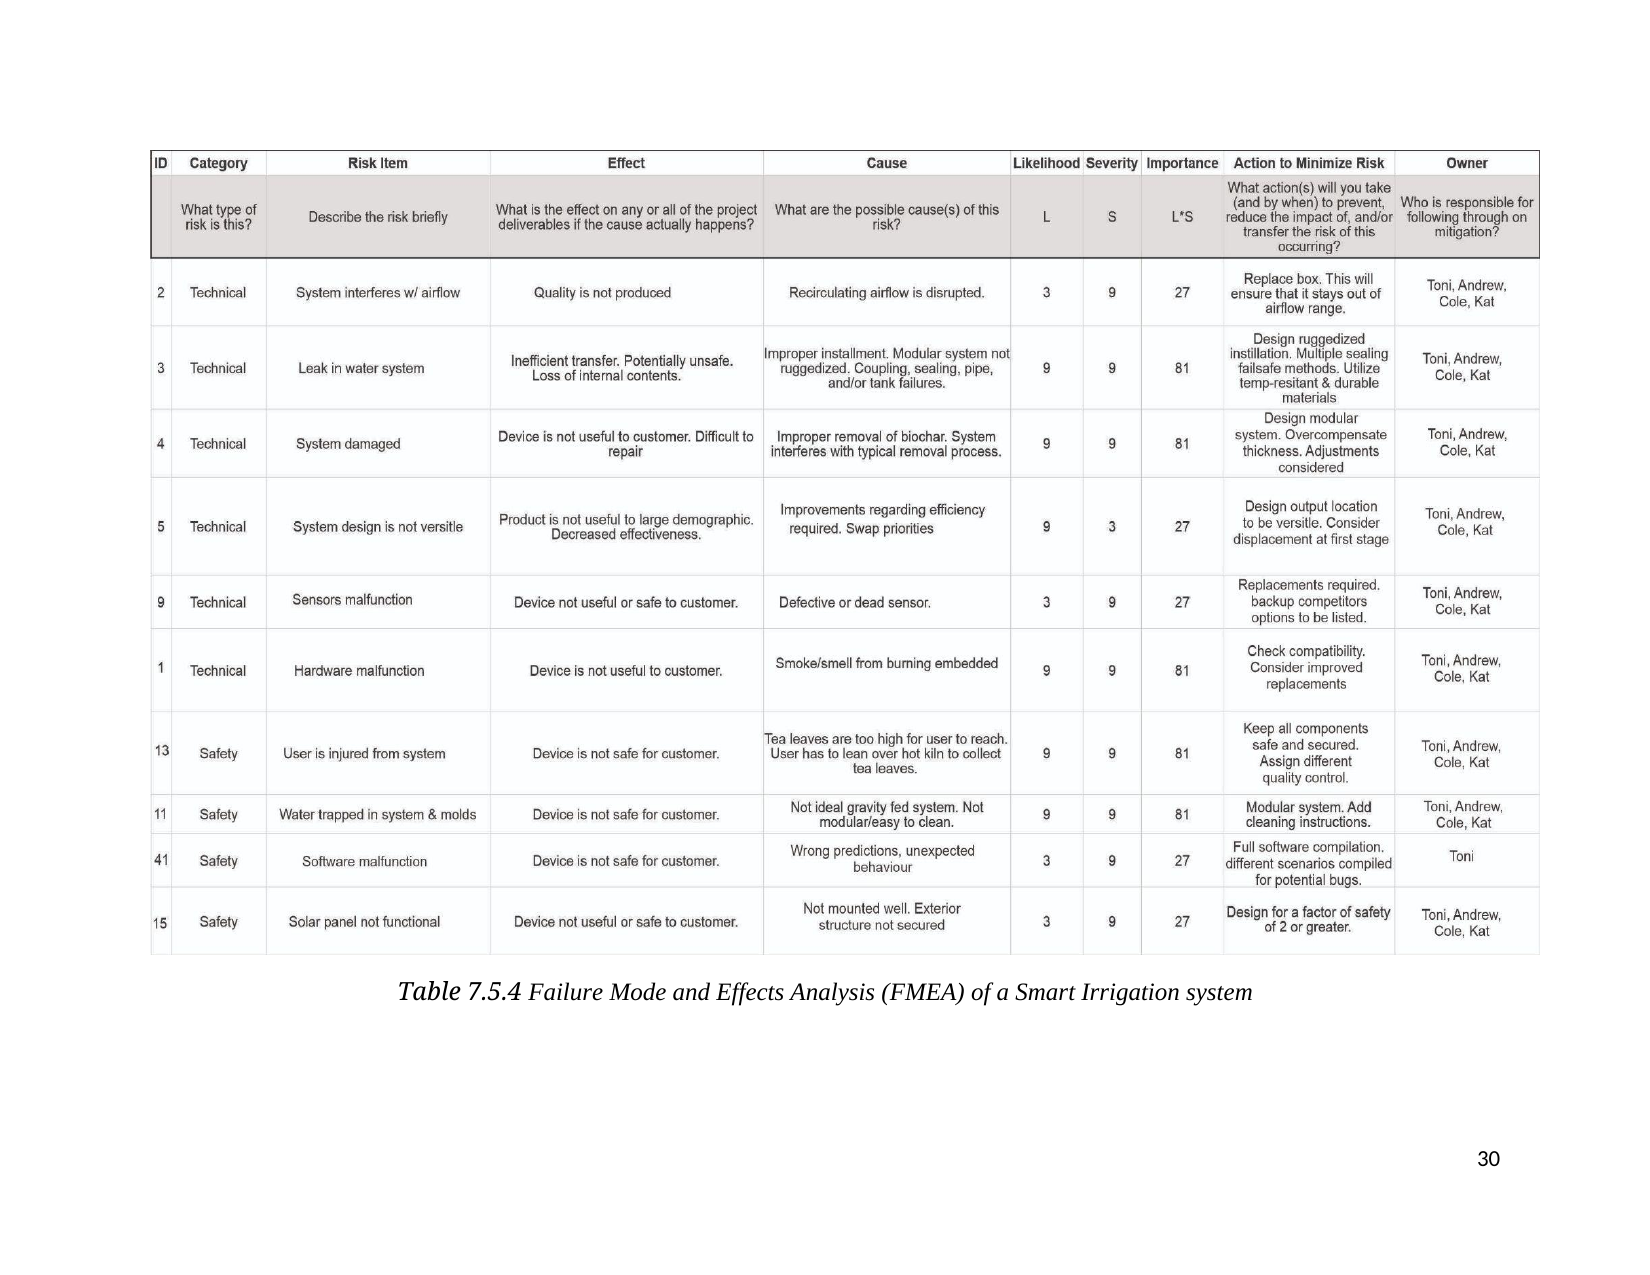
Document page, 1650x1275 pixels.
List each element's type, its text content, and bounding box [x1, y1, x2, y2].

text Table 7.5.4 Failure Mode and Effects Analysis (FMEA) of a Smart Irrigation system [150, 973, 1500, 1007]
picture [150, 150, 1540, 955]
